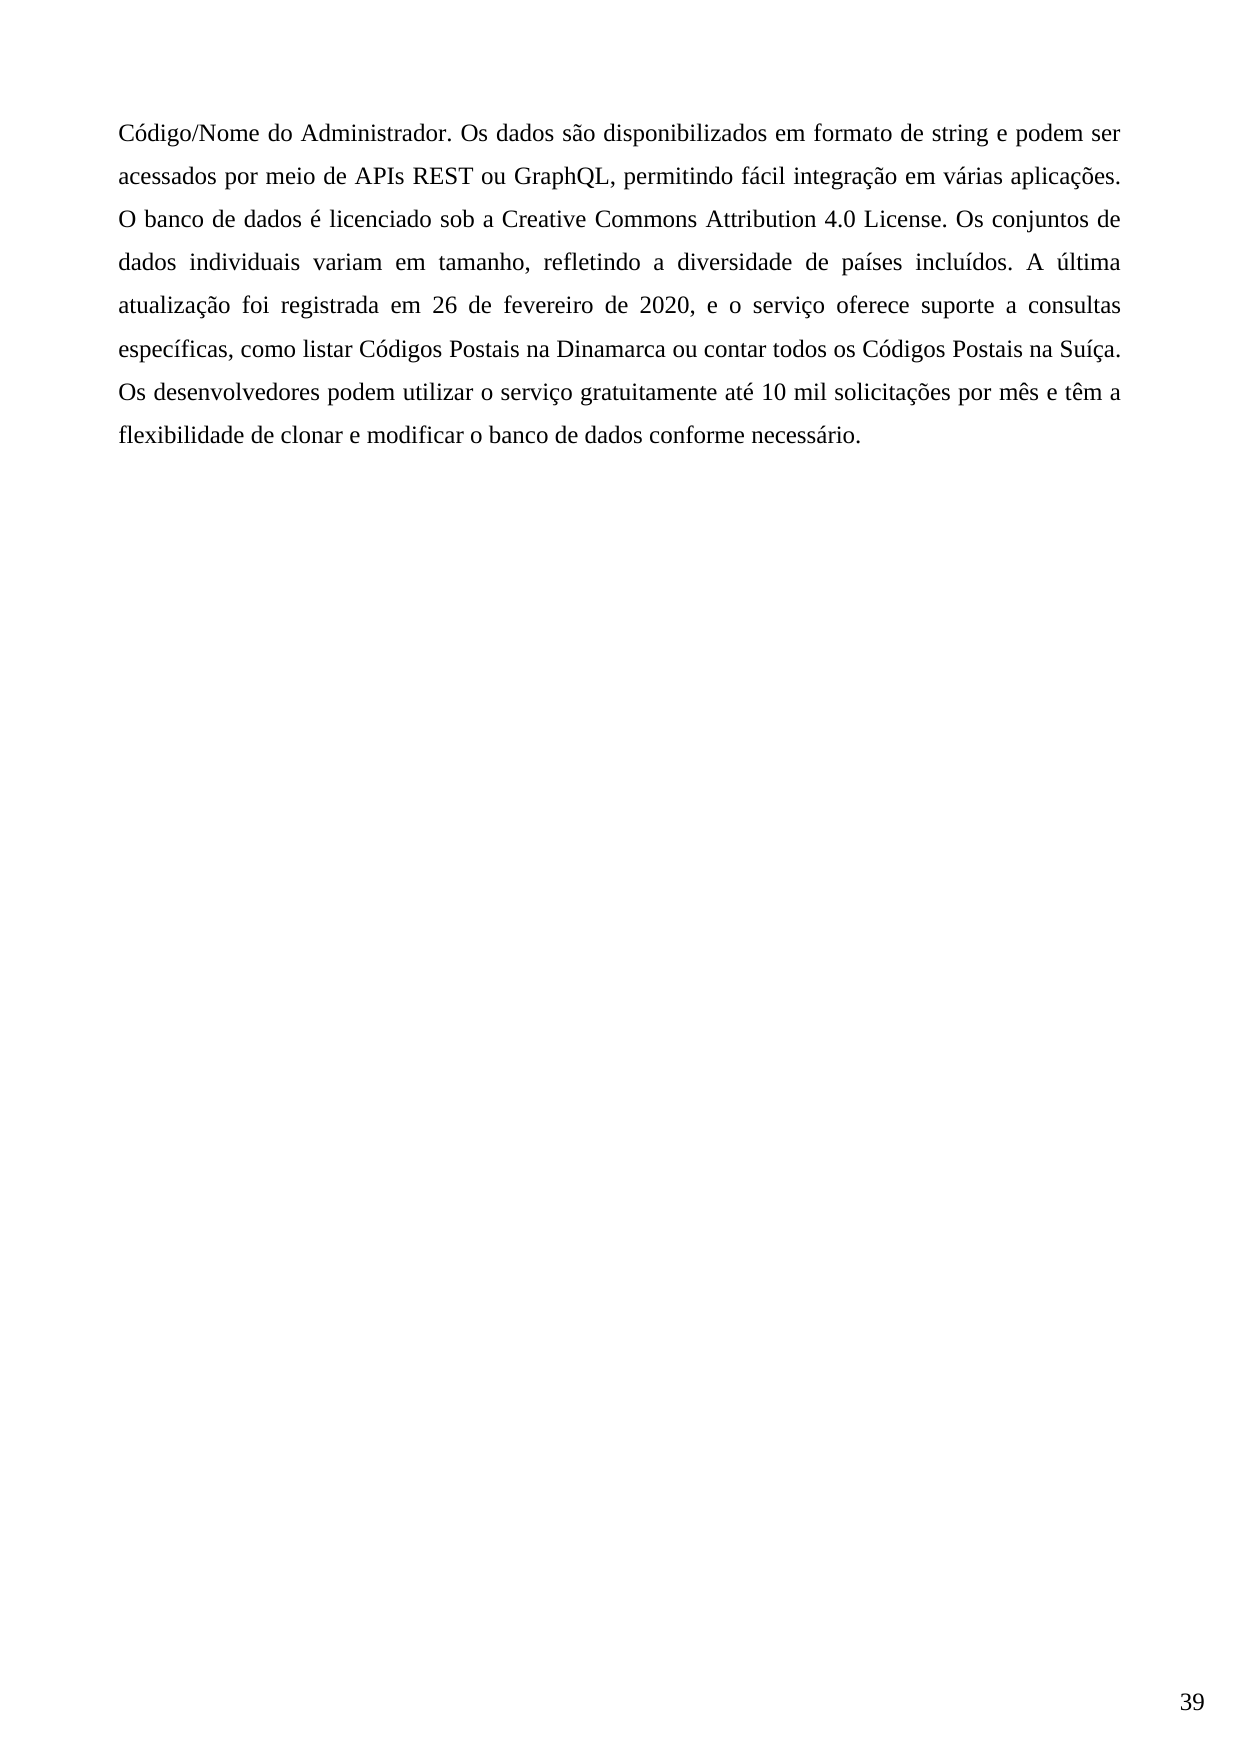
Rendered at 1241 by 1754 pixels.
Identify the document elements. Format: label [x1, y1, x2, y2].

text [118, 118, 1122, 449]
